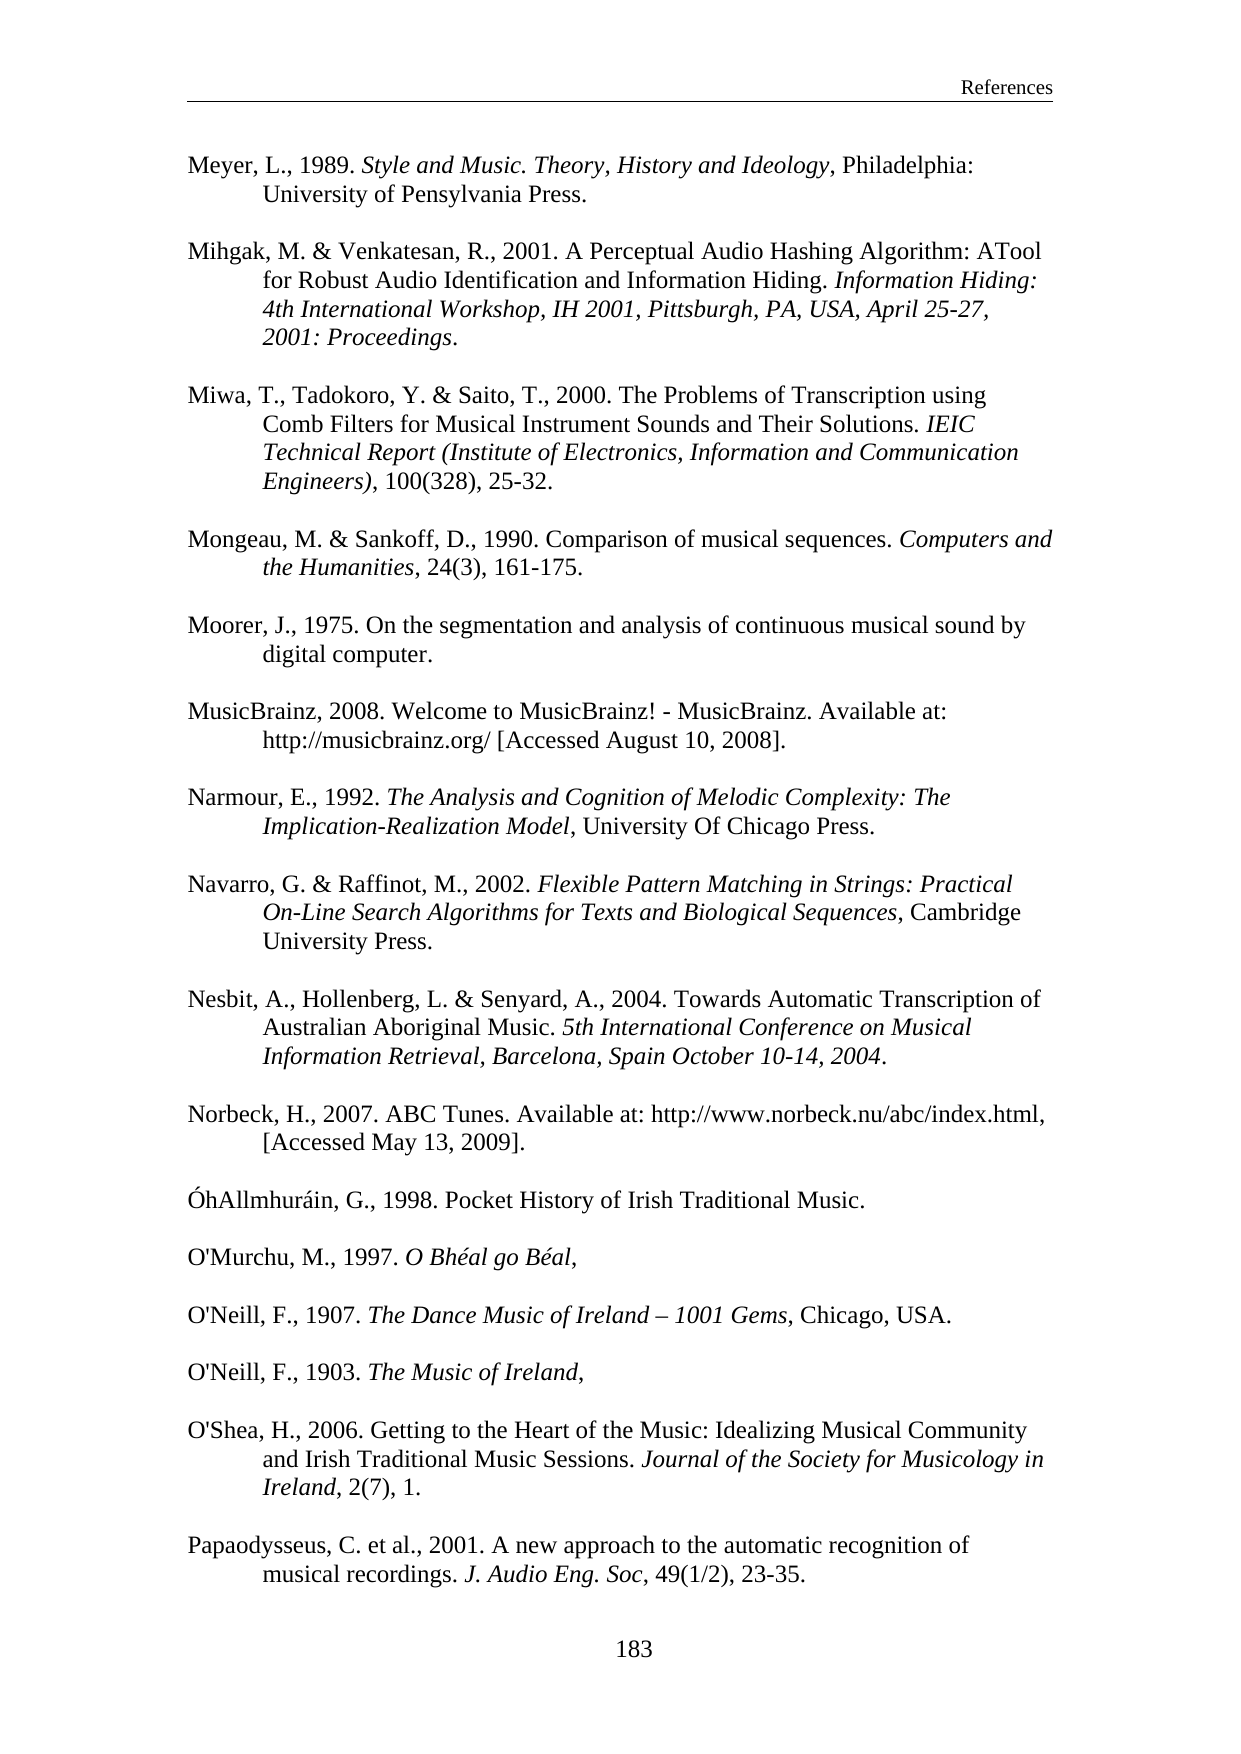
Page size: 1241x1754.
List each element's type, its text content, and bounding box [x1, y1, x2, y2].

text O'Neill, F., 1903. The Music of Ireland, [187, 1357, 1053, 1386]
text Narmour, E., 1992. The Analysis and Cognition of Melodic Complexity: The Implication-Realization Model, University Of Chicago Press. [187, 782, 1053, 840]
text O'Shea, H., 2006. Getting to the Heart of the Music: Idealizing Musical Community and Irish Traditional Music Sessions. Journal of the Society for Musicology in Ireland, 2(7), 1. [187, 1415, 1053, 1501]
text Mongeau, M. & Sankoff, D., 1990. Comparison of musical sequences. Computers and the Humanities, 24(3), 161-175. [187, 524, 1053, 581]
text Meyer, L., 1989. Style and Music. Theory, History and Ideology, Philadelphia: University of Pensylvania Press. [187, 150, 1053, 207]
text Papaodysseus, C. et al., 2001. A new approach to the automatic recognition of musical recordings. J. Audio Eng. Soc, 49(1/2), 23-35. [187, 1530, 1053, 1587]
text Moorer, J., 1975. On the segmentation and analysis of continuous musical sound by digital computer. [187, 610, 1053, 667]
text O'Neill, F., 1907. The Dance Music of Ireland – 1001 Gems, Chicago, USA. [187, 1300, 1053, 1329]
text Nesbit, A., Hollenberg, L. & Senyard, A., 2004. Towards Automatic Transcription of Australian Aboriginal Music. 5th International Conference on Musical Information Retrieval, Barcelona, Spain October 10-14, 2004. [187, 984, 1053, 1070]
text Norbeck, H., 2007. ABC Tunes. Available at: http://www.norbeck.nu/abc/index.html, [Accessed May 13, 2009]. [187, 1099, 1053, 1156]
text MusicBrainz, 2008. Welcome to MusicBrainz! - MusicBrainz. Available at: http://musicbrainz.org/ [Accessed August 10, 2008]. [187, 696, 1053, 754]
text Mihgak, M. & Venkatesan, R., 2001. A Perceptual Audio Hashing Algorithm: ATool for Robust Audio Identification and Information Hiding. Information Hiding: 4th International Workshop, IH 2001, Pittsburgh, PA, USA, April 25-27, 2001: Proceedings. [187, 236, 1053, 351]
text O'Murchu, M., 1997. O Bhéal go Béal, [187, 1242, 1053, 1271]
text Navarro, G. & Raffinot, M., 2002. Flexible Pattern Matching in Strings: Practical On-Line Search Algorithms for Texts and Biological Sequences, Cambridge University Press. [187, 869, 1053, 955]
text Miwa, T., Tadokoro, Y. & Saito, T., 2000. The Problems of Transcription using Comb Filters for Musical Instrument Sounds and Their Solutions. IEIC Technical Report (Institute of Electronics, Information and Communication Engineers), 100(328), 25-32. [187, 380, 1053, 495]
text ÓhAllmhuráin, G., 1998. Pocket History of Irish Traditional Music. [187, 1185, 1053, 1214]
